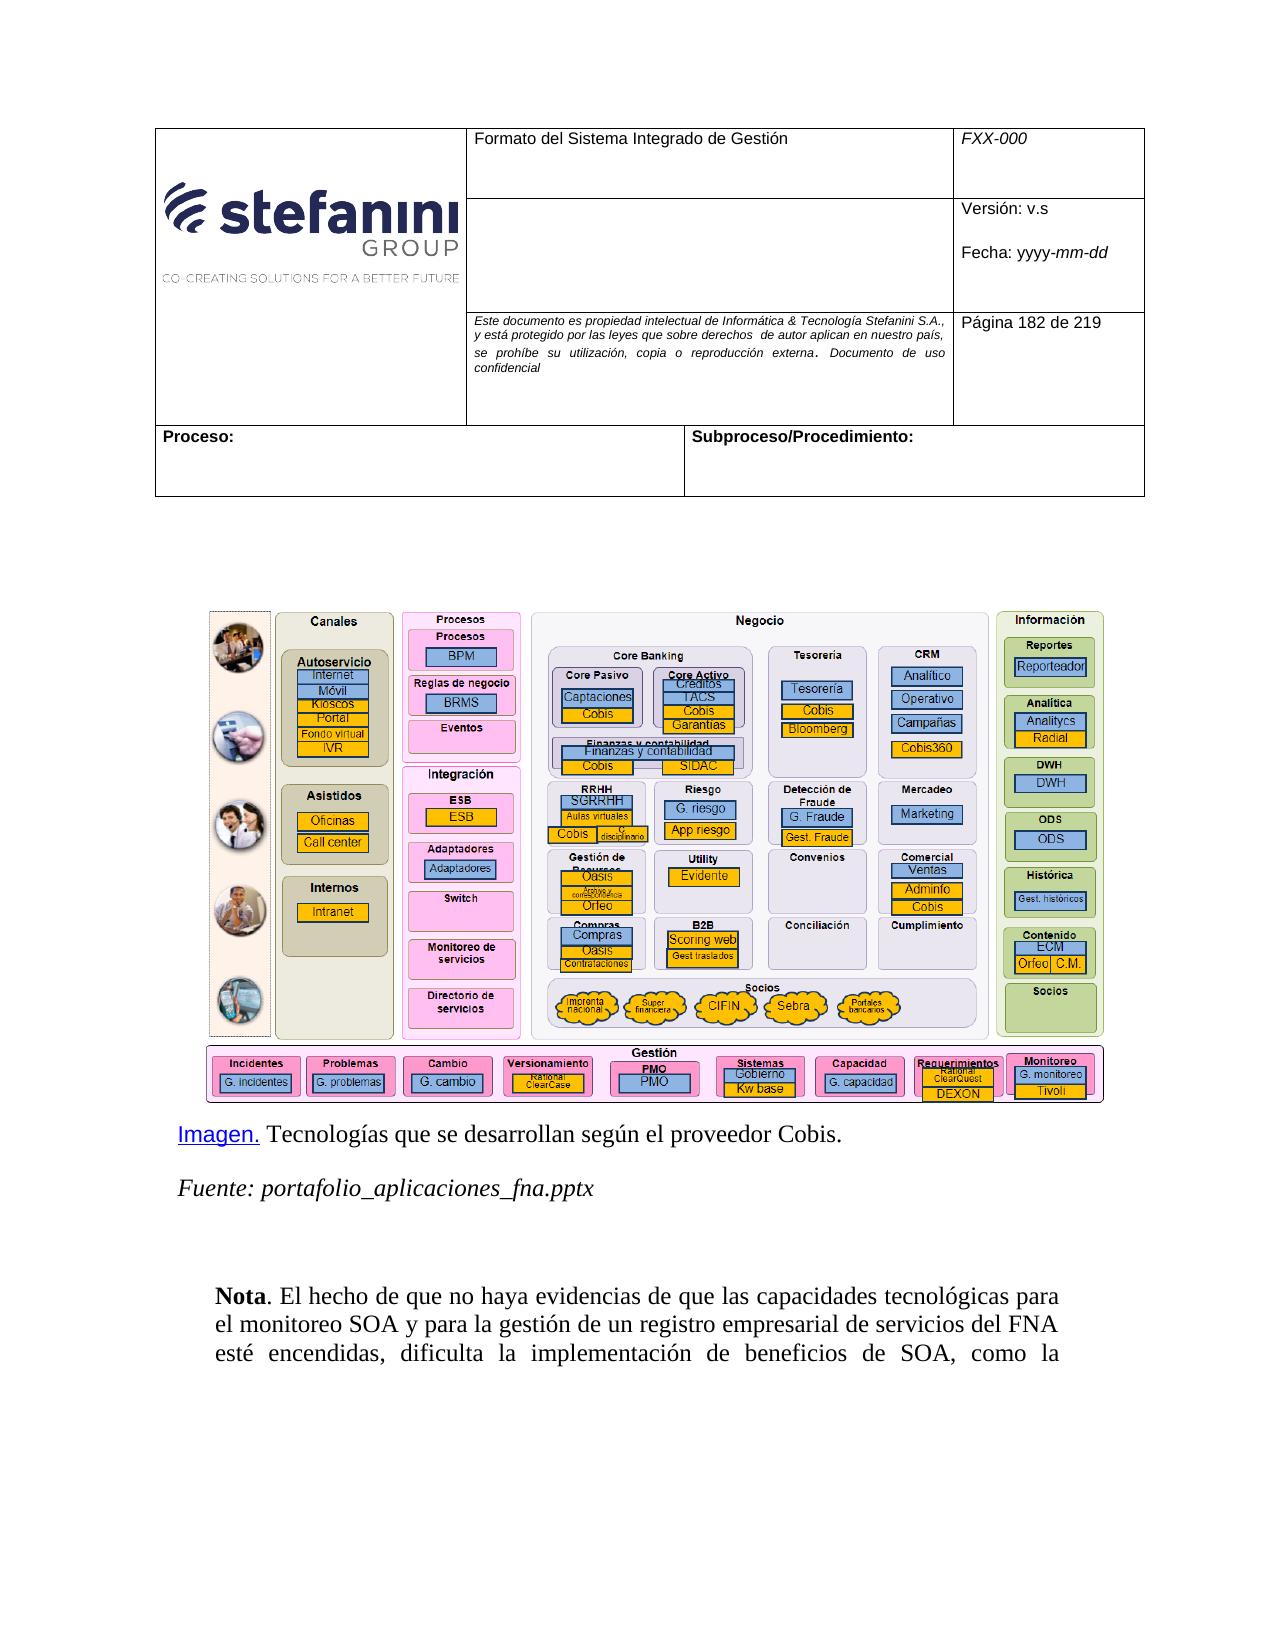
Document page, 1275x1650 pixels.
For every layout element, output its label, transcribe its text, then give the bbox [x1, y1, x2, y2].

text Imagen. Tecnologías que se desarrollan según el proveedor Cobis. [177, 1119, 1098, 1148]
picture [196, 599, 1115, 1107]
picture [162, 182, 460, 286]
text Fuente: portafolio_aplicaciones_fna.pptx [177, 1173, 1098, 1202]
text Nota. El hecho de que no haya evidencias de que las capacidades tecnológicas para el monitoreo SOA y para la gestión de un registro empresarial de servicios del FNA esté encendidas, dificulta la implementación de beneficios de SOA, como la reutilización y la composición de servicios. Por el contrario, esto propicia la redundancia de las capacidades de la arquitectura SOA. [215, 1281, 1060, 1367]
